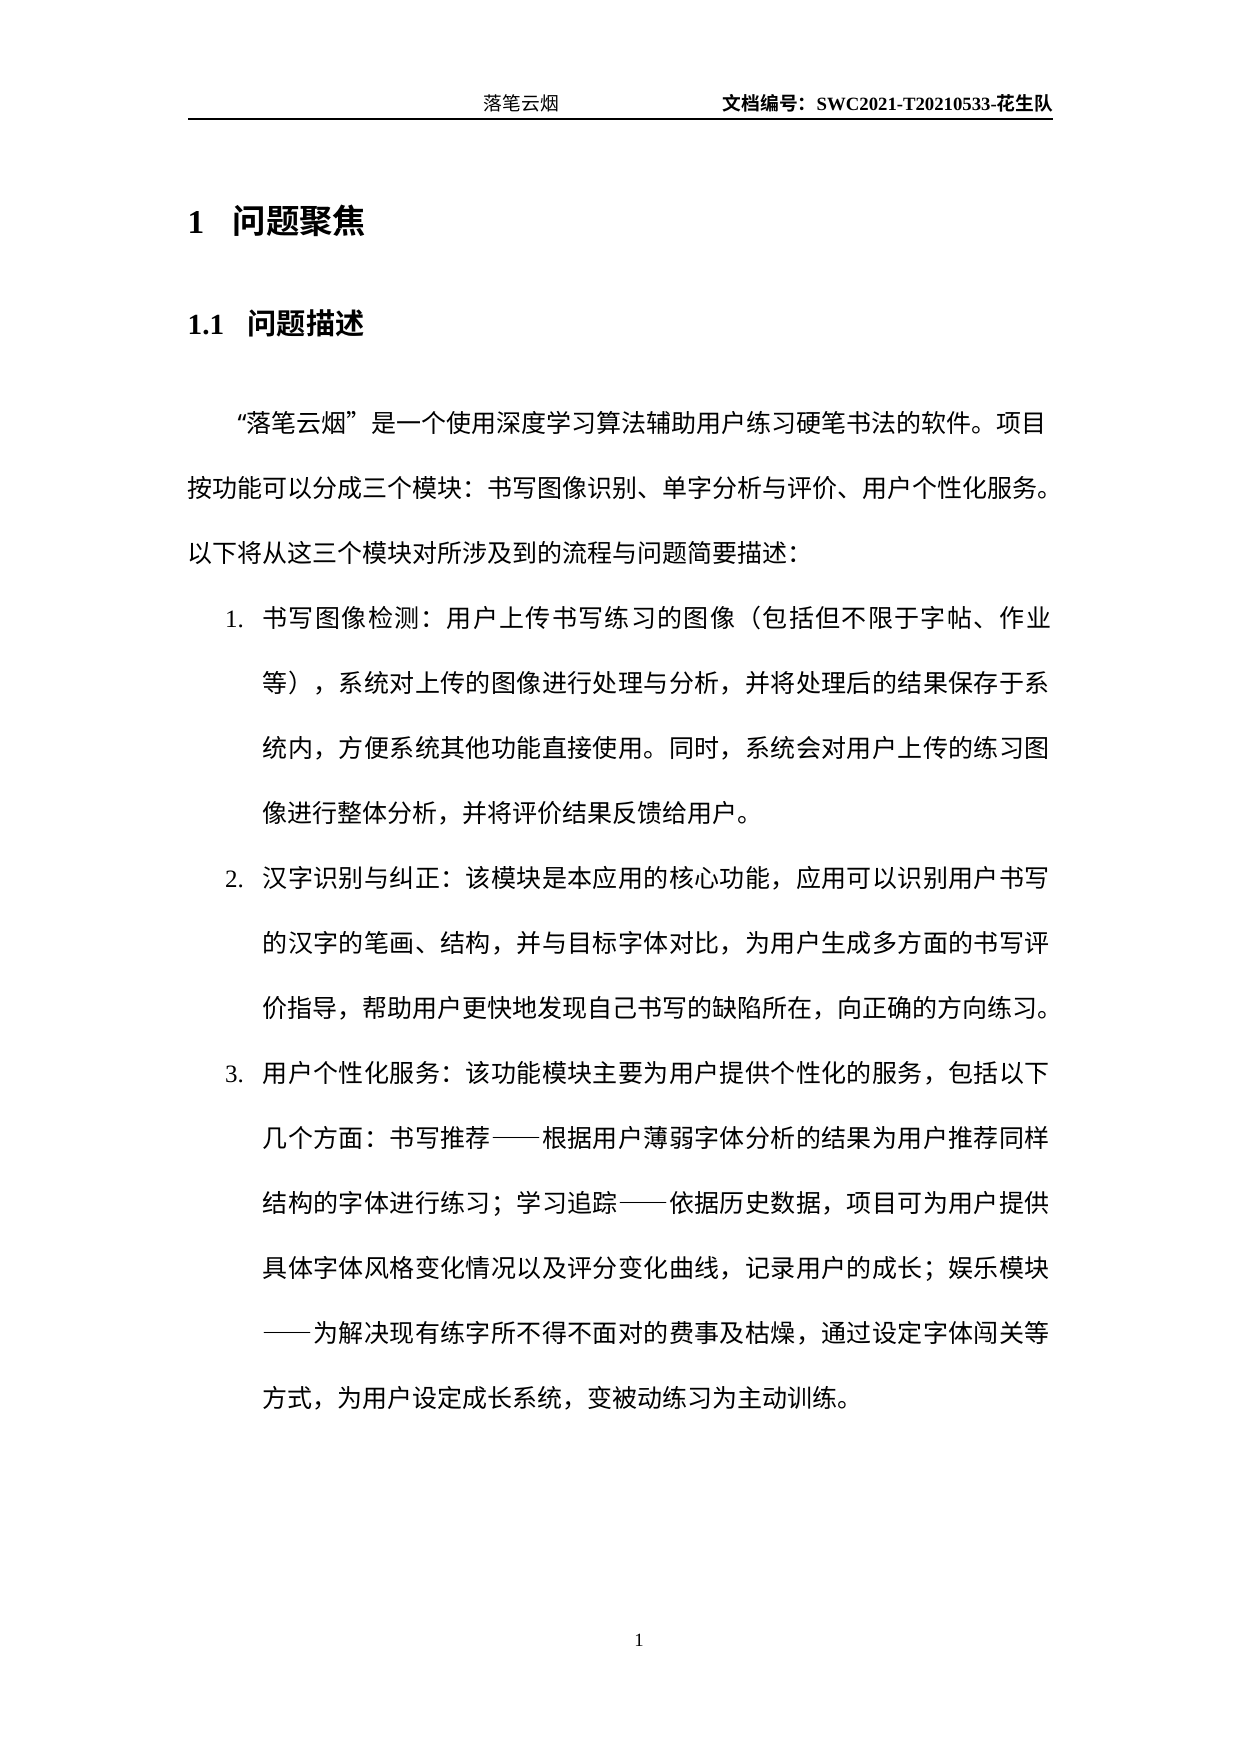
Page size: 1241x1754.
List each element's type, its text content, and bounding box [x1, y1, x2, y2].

text “落笔云烟”是一个使用深度学习算法辅助用户练习硬笔书法的软件。项目按功能可以分成三个模块：书写图像识别、单字分析与评价、用户个性化服务。以下将从这三个模块对所涉及到的流程与问题简要描述： [187, 389, 1053, 584]
subtitle 问题聚焦 [187, 187, 1053, 252]
list 用户个性化服务：该功能模块主要为用户提供个性化的服务，包括以下几个方面：书写推荐——根据用户薄弱字体分析的结果为用户推荐同样结构的字体进行练习；学习追踪——依据历史数据，项目可为用户提供具体字体风格变化情况以及评分变化曲线，记录用户的成长；娱乐模块——为解决现有练字所不得不面对的费事及枯燥，通过设定字体闯关等方式，为用户设定成长系统，变被动练习为主动训练。 [225, 1039, 1053, 1429]
list 汉字识别与纠正：该模块是本应用的核心功能，应用可以识别用户书写的汉字的笔画、结构，并与目标字体对比，为用户生成多方面的书写评价指导，帮助用户更快地发现自己书写的缺陷所在，向正确的方向练习。 [225, 844, 1053, 1039]
subtitle 问题描述 [187, 289, 1053, 354]
list 书写图像检测：用户上传书写练习的图像（包括但不限于字帖、作业等），系统对上传的图像进行处理与分析，并将处理后的结果保存于系统内，方便系统其他功能直接使用。同时，系统会对用户上传的练习图像进行整体分析，并将评价结果反馈给用户。 [225, 584, 1053, 844]
